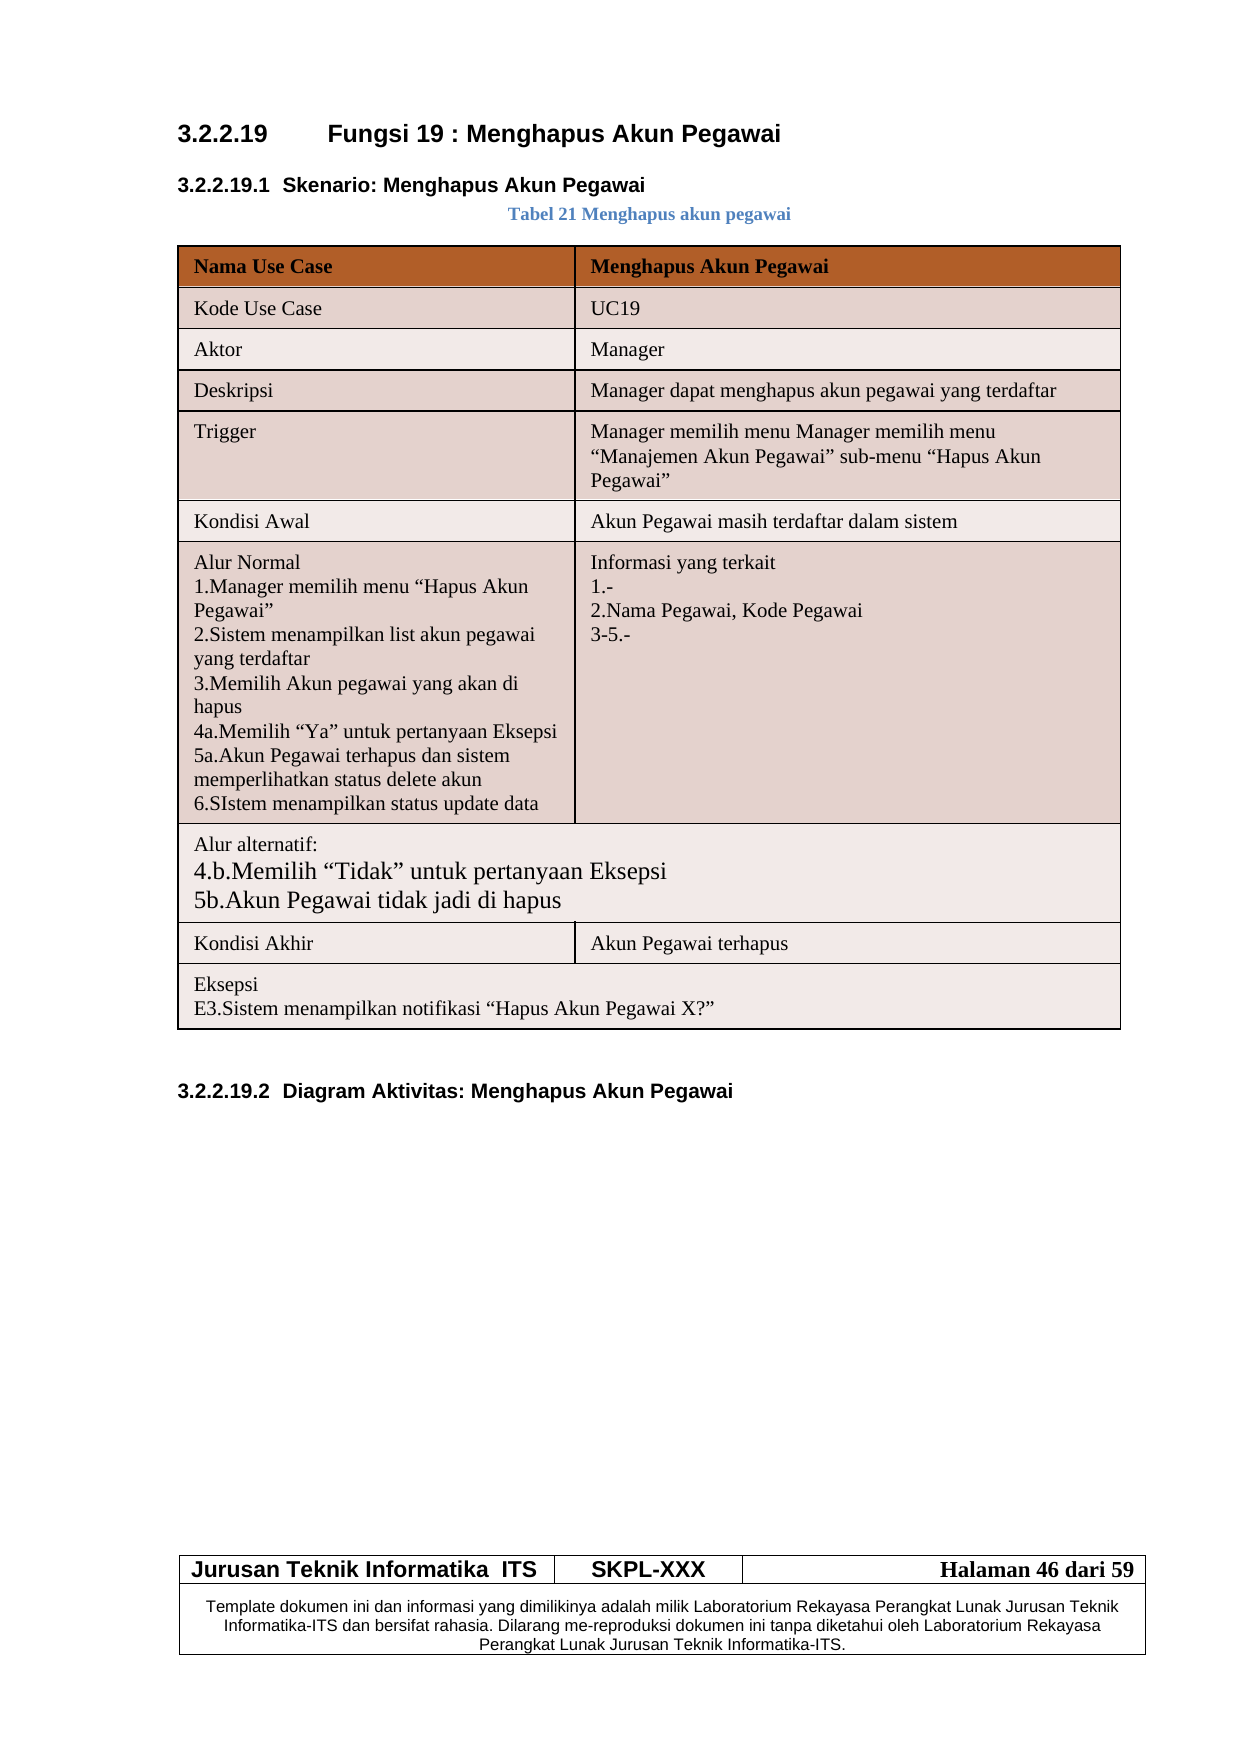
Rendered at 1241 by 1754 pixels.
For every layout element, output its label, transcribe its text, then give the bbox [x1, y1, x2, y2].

table_cell Akun Pegawai terhapus [576, 923, 1120, 963]
table_header Menghapus Akun Pegawai [576, 247, 1120, 286]
table_cell Kode Use Case [179, 288, 574, 328]
table_cell Aktor [179, 329, 574, 369]
table_cell UC19 [576, 288, 1120, 328]
table_cell Alur Normal 1.Manager memilih menu “Hapus Akun Pegawai” 2.Sistem menampilkan list akun pegawai yang terdaftar 3.Memilih Akun pegawai yang akan di hapus 4a.Memilih “Ya” untuk pertanyaan Eksepsi 5a.Akun Pegawai terhapus dan sistem memperlihatkan status delete akun 6.SIstem menampilkan status update data [179, 542, 574, 823]
table_cell Kondisi Awal [179, 501, 574, 541]
table_cell Deskripsi [179, 371, 574, 410]
table_cell Informasi yang terkait 1.- 2.Nama Pegawai, Kode Pegawai 3-5.- [576, 542, 1120, 823]
subtitle Fungsi 19 : Menghapus Akun Pegawai [177, 119, 1121, 147]
table_cell Alur alternatif: 4.b.Memilih “Tidak” untuk pertanyaan Eksepsi 5b.Akun Pegawai tidak jadi di hapus [179, 824, 1120, 921]
table_header Nama Use Case [179, 247, 574, 286]
subtitle Diagram Aktivitas: Menghapus Akun Pegawai [177, 1078, 1121, 1102]
text Tabel 21 Menghapus akun pegawai [177, 203, 1121, 224]
table_cell Manager dapat menghapus akun pegawai yang terdaftar [576, 371, 1120, 410]
table_cell Akun Pegawai masih terdaftar dalam sistem [576, 501, 1120, 541]
subtitle Skenario: Menghapus Akun Pegawai [177, 172, 1121, 196]
table_cell Trigger [179, 412, 574, 499]
table_cell Kondisi Akhir [179, 923, 574, 963]
table_cell Manager [576, 329, 1120, 369]
table_cell Manager memilih menu Manager memilih menu “Manajemen Akun Pegawai” sub-menu “Hapus Akun Pegawai” [576, 412, 1120, 499]
table_cell Eksepsi E3.Sistem menampilkan notifikasi “Hapus Akun Pegawai X?” [179, 964, 1120, 1028]
